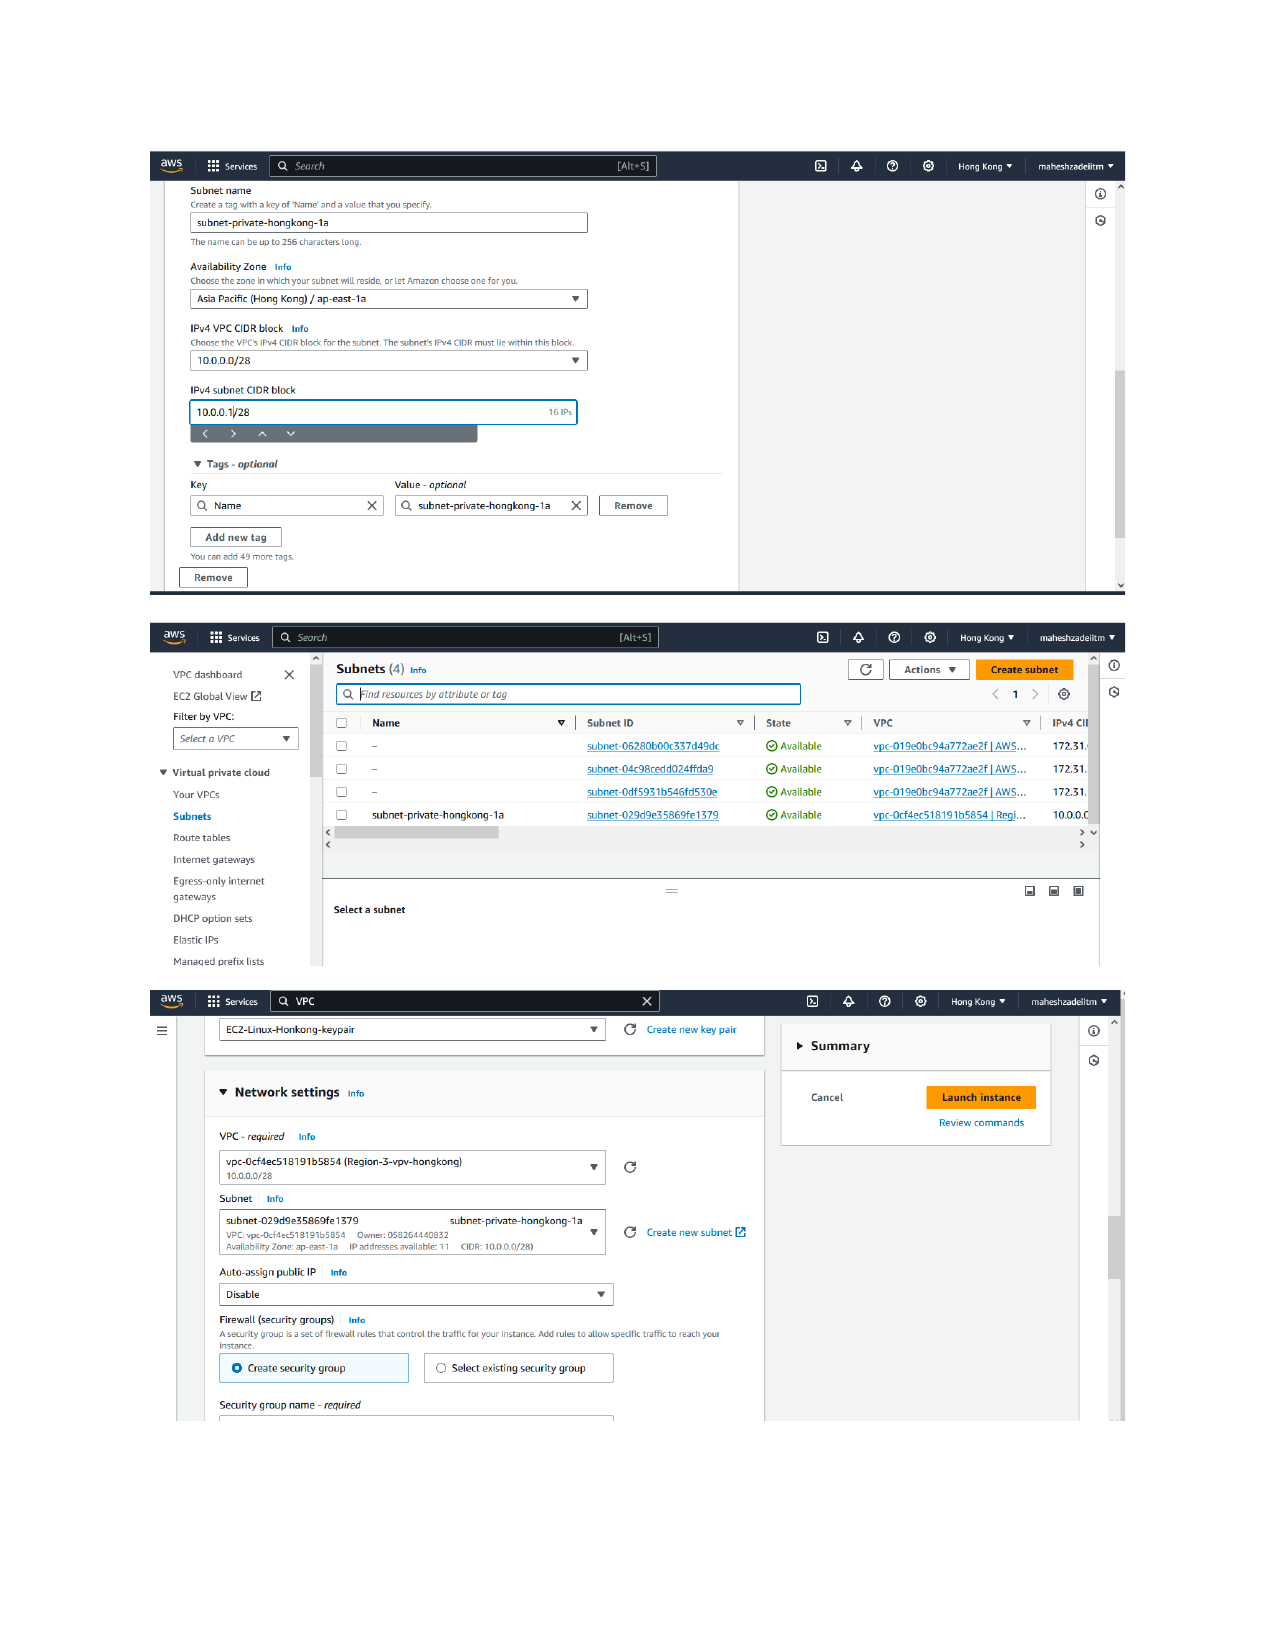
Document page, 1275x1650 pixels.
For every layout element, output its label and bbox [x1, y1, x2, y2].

picture [150, 990, 1125, 1421]
picture [150, 620, 1125, 966]
picture [150, 150, 1125, 595]
